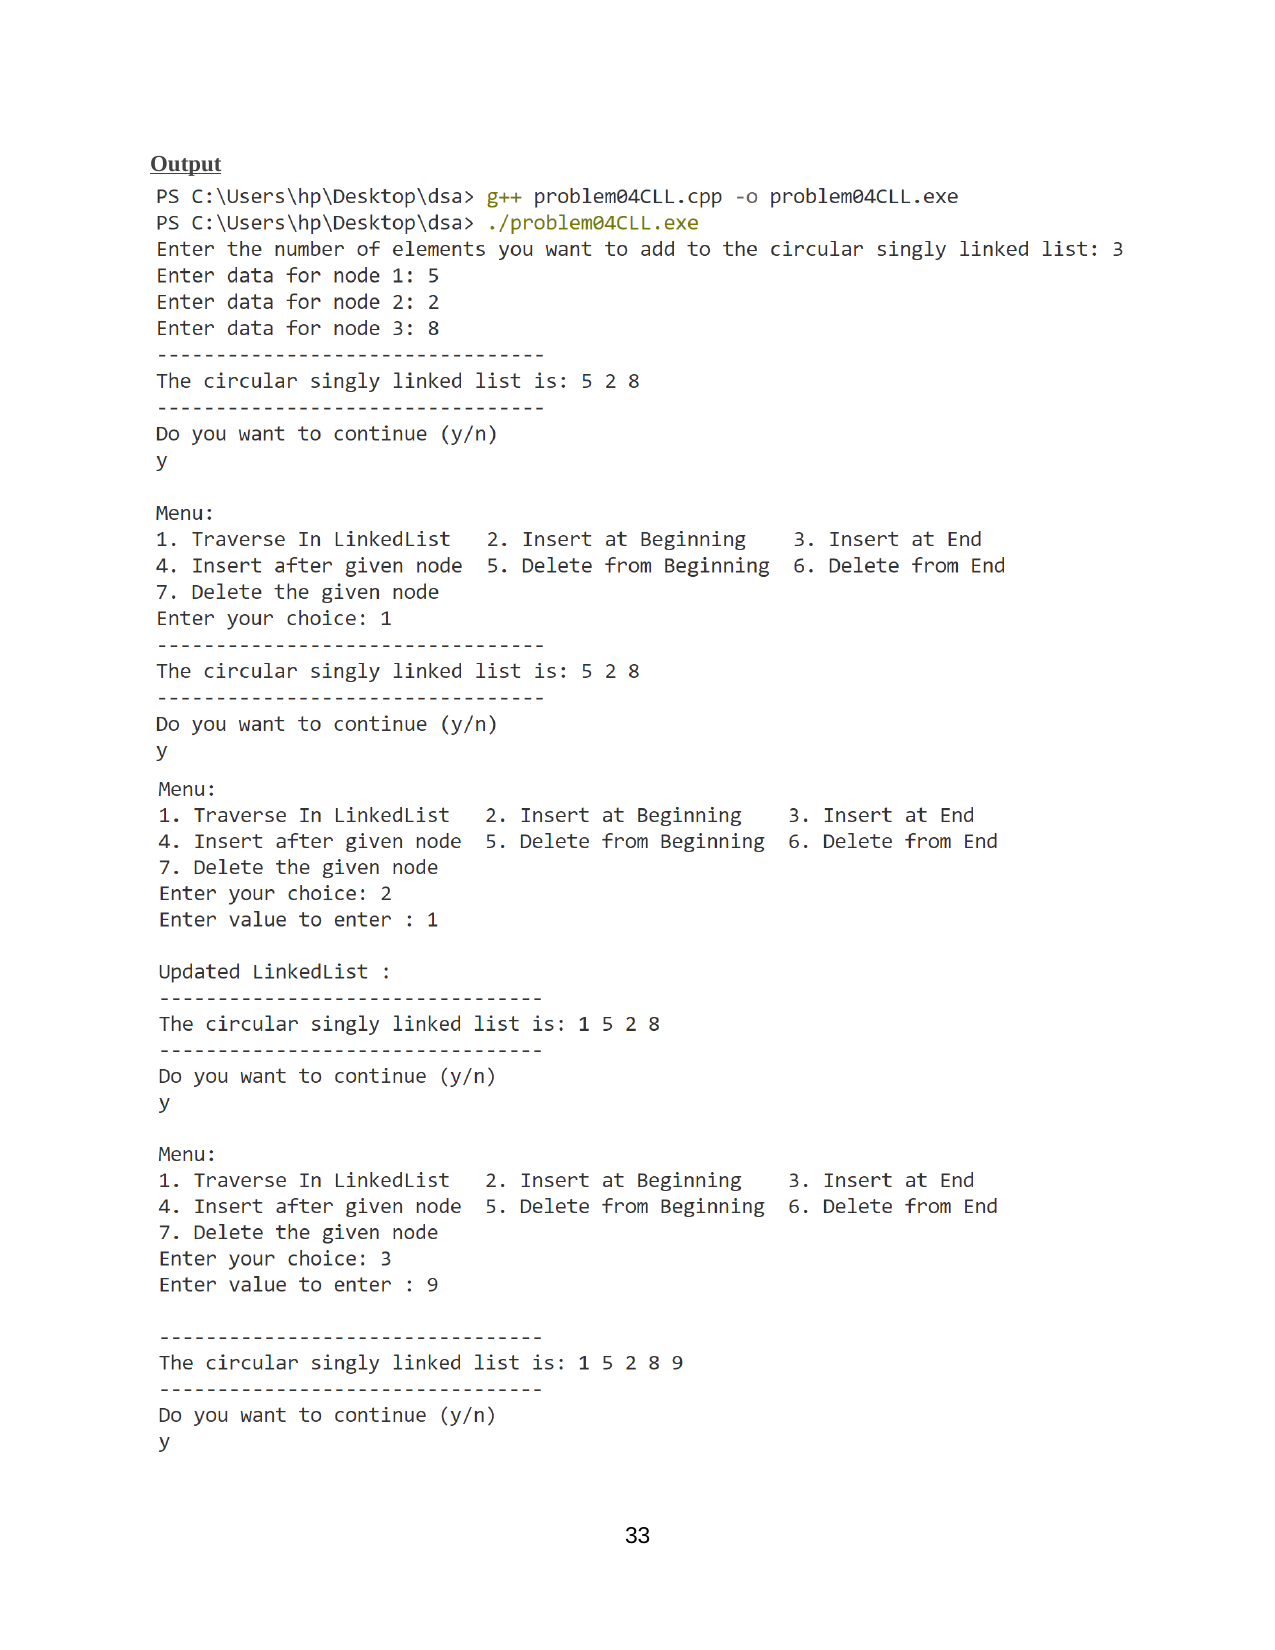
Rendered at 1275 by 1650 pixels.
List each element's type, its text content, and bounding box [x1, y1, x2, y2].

text Output [150, 150, 1125, 176]
picture [150, 773, 1018, 1464]
picture [150, 180, 1125, 770]
